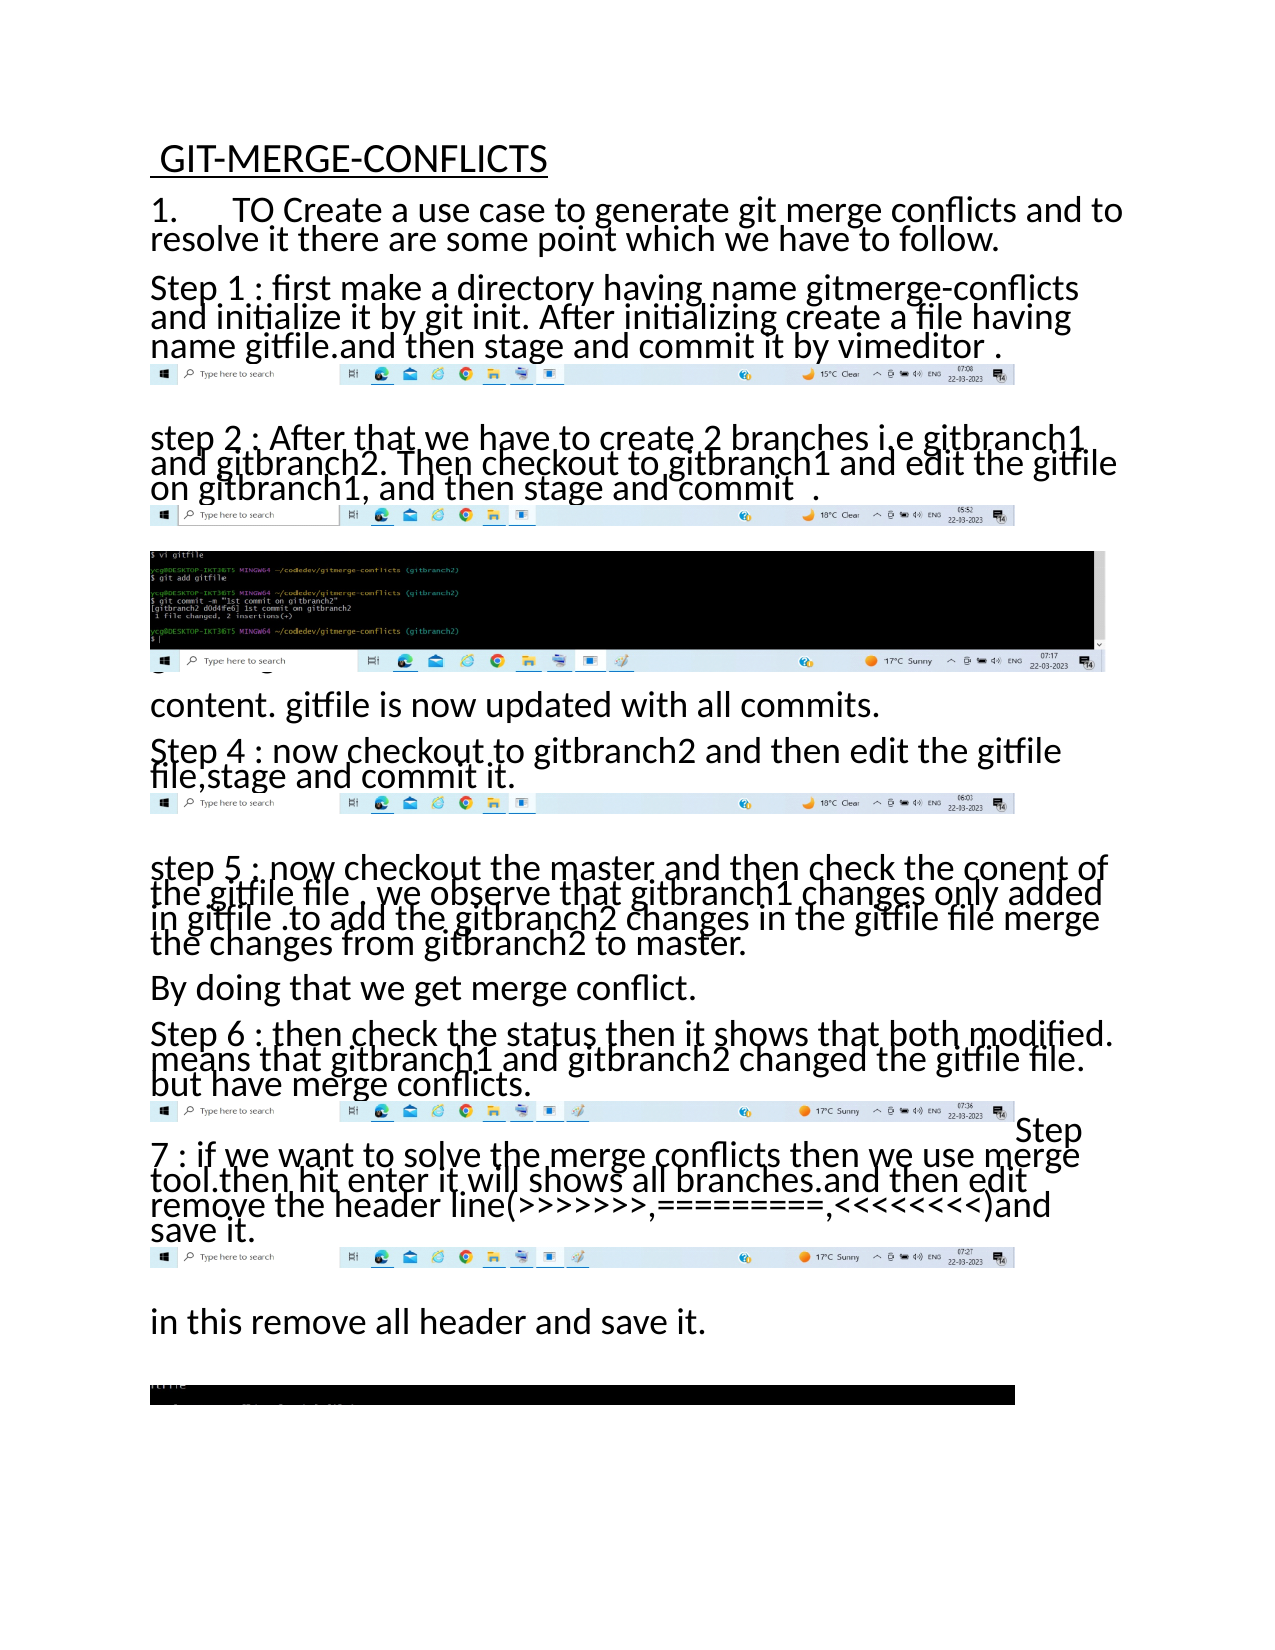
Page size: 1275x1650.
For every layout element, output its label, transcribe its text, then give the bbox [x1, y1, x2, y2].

text in this remove all header and save it. [150, 1314, 1125, 1339]
text step 3 : Then checkout to master and check content of the file.so we observed that in content is present up to first content. to reflect the changes from gitbranch1 to master use git merge command,and then check content. gitfile is now updated with all commits. [150, 572, 1125, 722]
text Step 7 : if we want to solve the merge conflicts then we use merge tool.then hit enter it will shows all branches.and then edit remove the header line(>>>>>>>,=========,<<<<<<<<)and save it. [150, 1122, 1125, 1247]
text 1. TO Create a use case to generate git merge conflicts and to resolve it there are some point which we have to follow. [150, 199, 1125, 257]
text Step 6 : then check the status then it shows that both modified. means that gitbranch1 and gitbranch2 changed the gitfile file. but have merge conflicts. [150, 1027, 1125, 1102]
text Step 1 : first make a directory having name gitmerge-conflicts and initialize it by git init. After initializing create a file having name gitfile.and then stage and commit it by vimeditor . [150, 278, 1125, 364]
text Step 4 : now checkout to gitbranch2 and then edit the gitfile file,stage and commit it. [150, 743, 1125, 793]
text By doing that we get merge conflict. [150, 981, 1125, 1006]
text step 5 : now checkout the master and then check the conent of the gitfile file . we observe that gitbranch1 changes only added in gitfile .to add the gitbranch2 changes in the gitfile file merge the changes from gitbranch2 to master. [150, 860, 1125, 960]
text GIT-MERGE-CONFLICTS [150, 150, 1125, 179]
text step 2 : After that we have to create 2 branches i.e gitbranch1 and gitbranch2. Then checkout to gitbranch1 and edit the gitfile on gitbranch1, and then stage and commit . [150, 431, 1125, 506]
